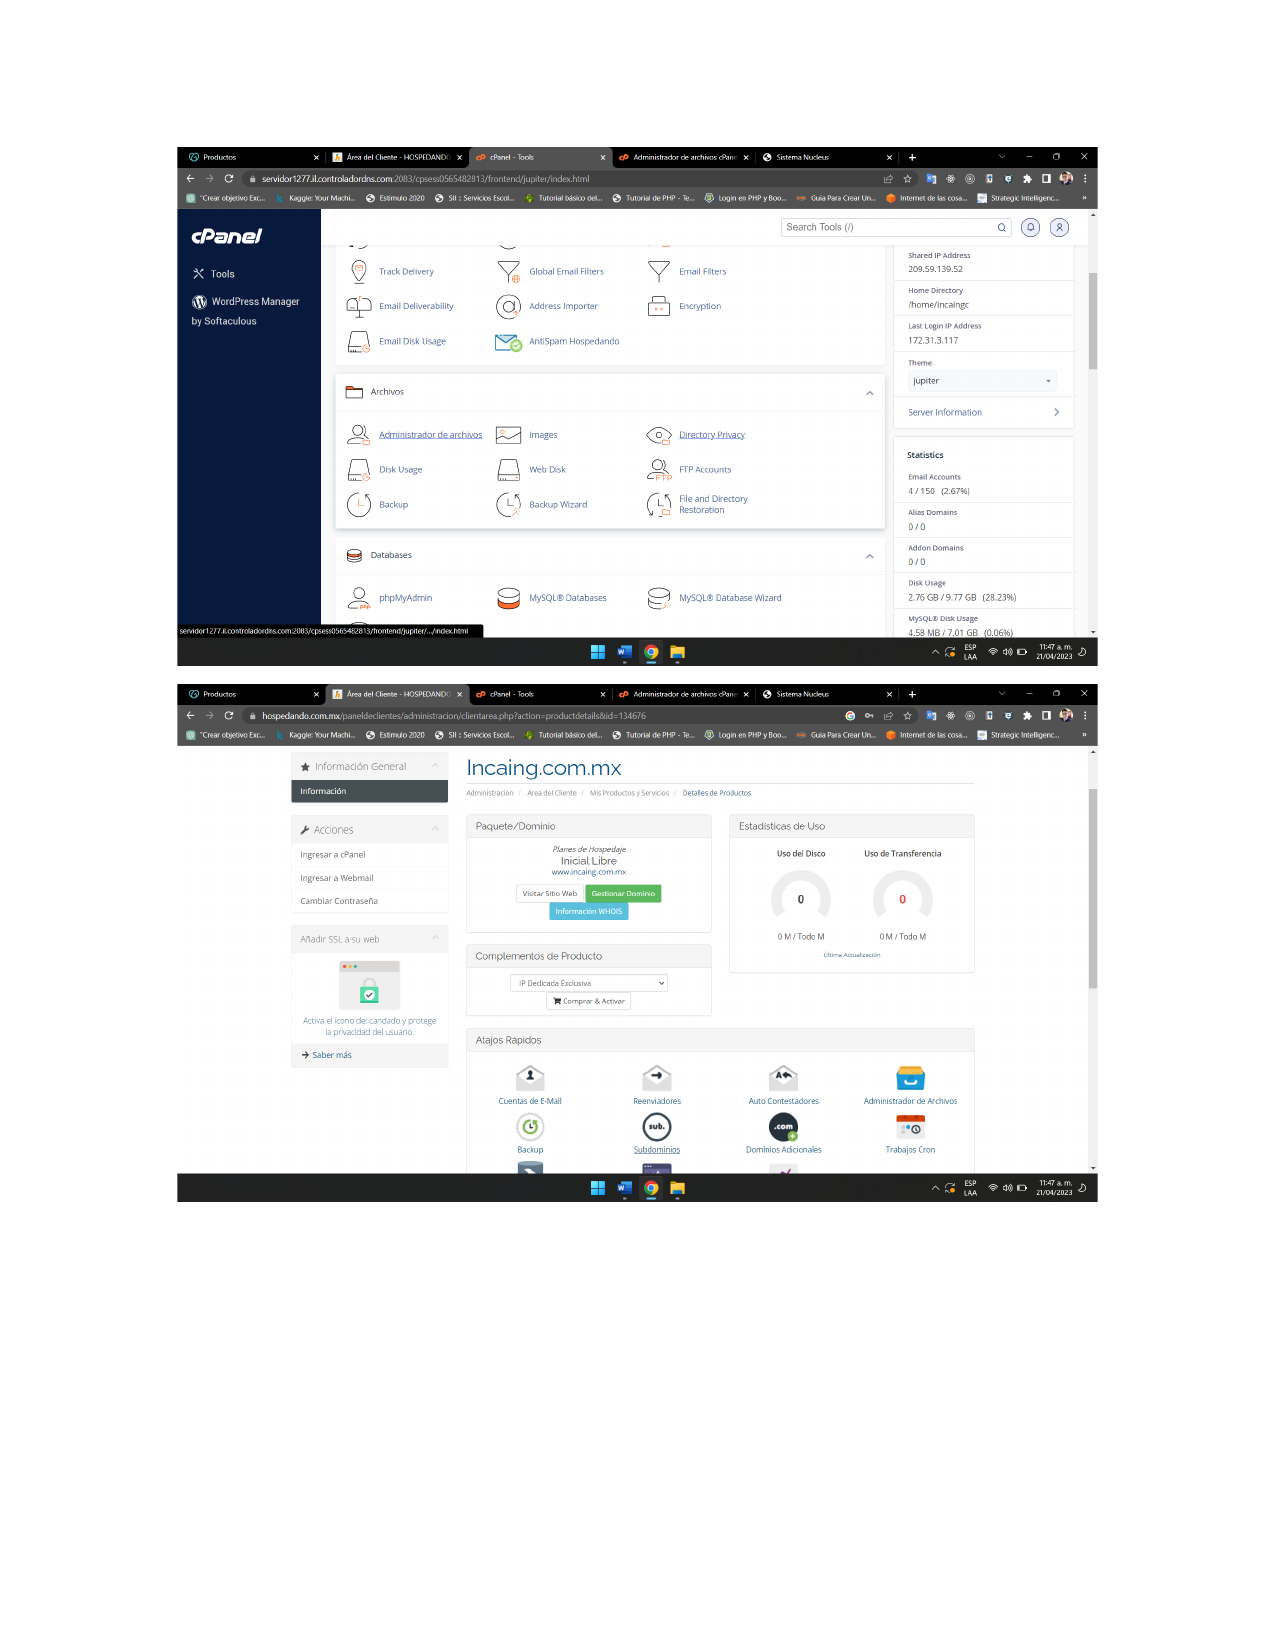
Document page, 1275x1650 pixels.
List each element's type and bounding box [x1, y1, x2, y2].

picture [177, 684, 1098, 1202]
picture [177, 147, 1098, 666]
